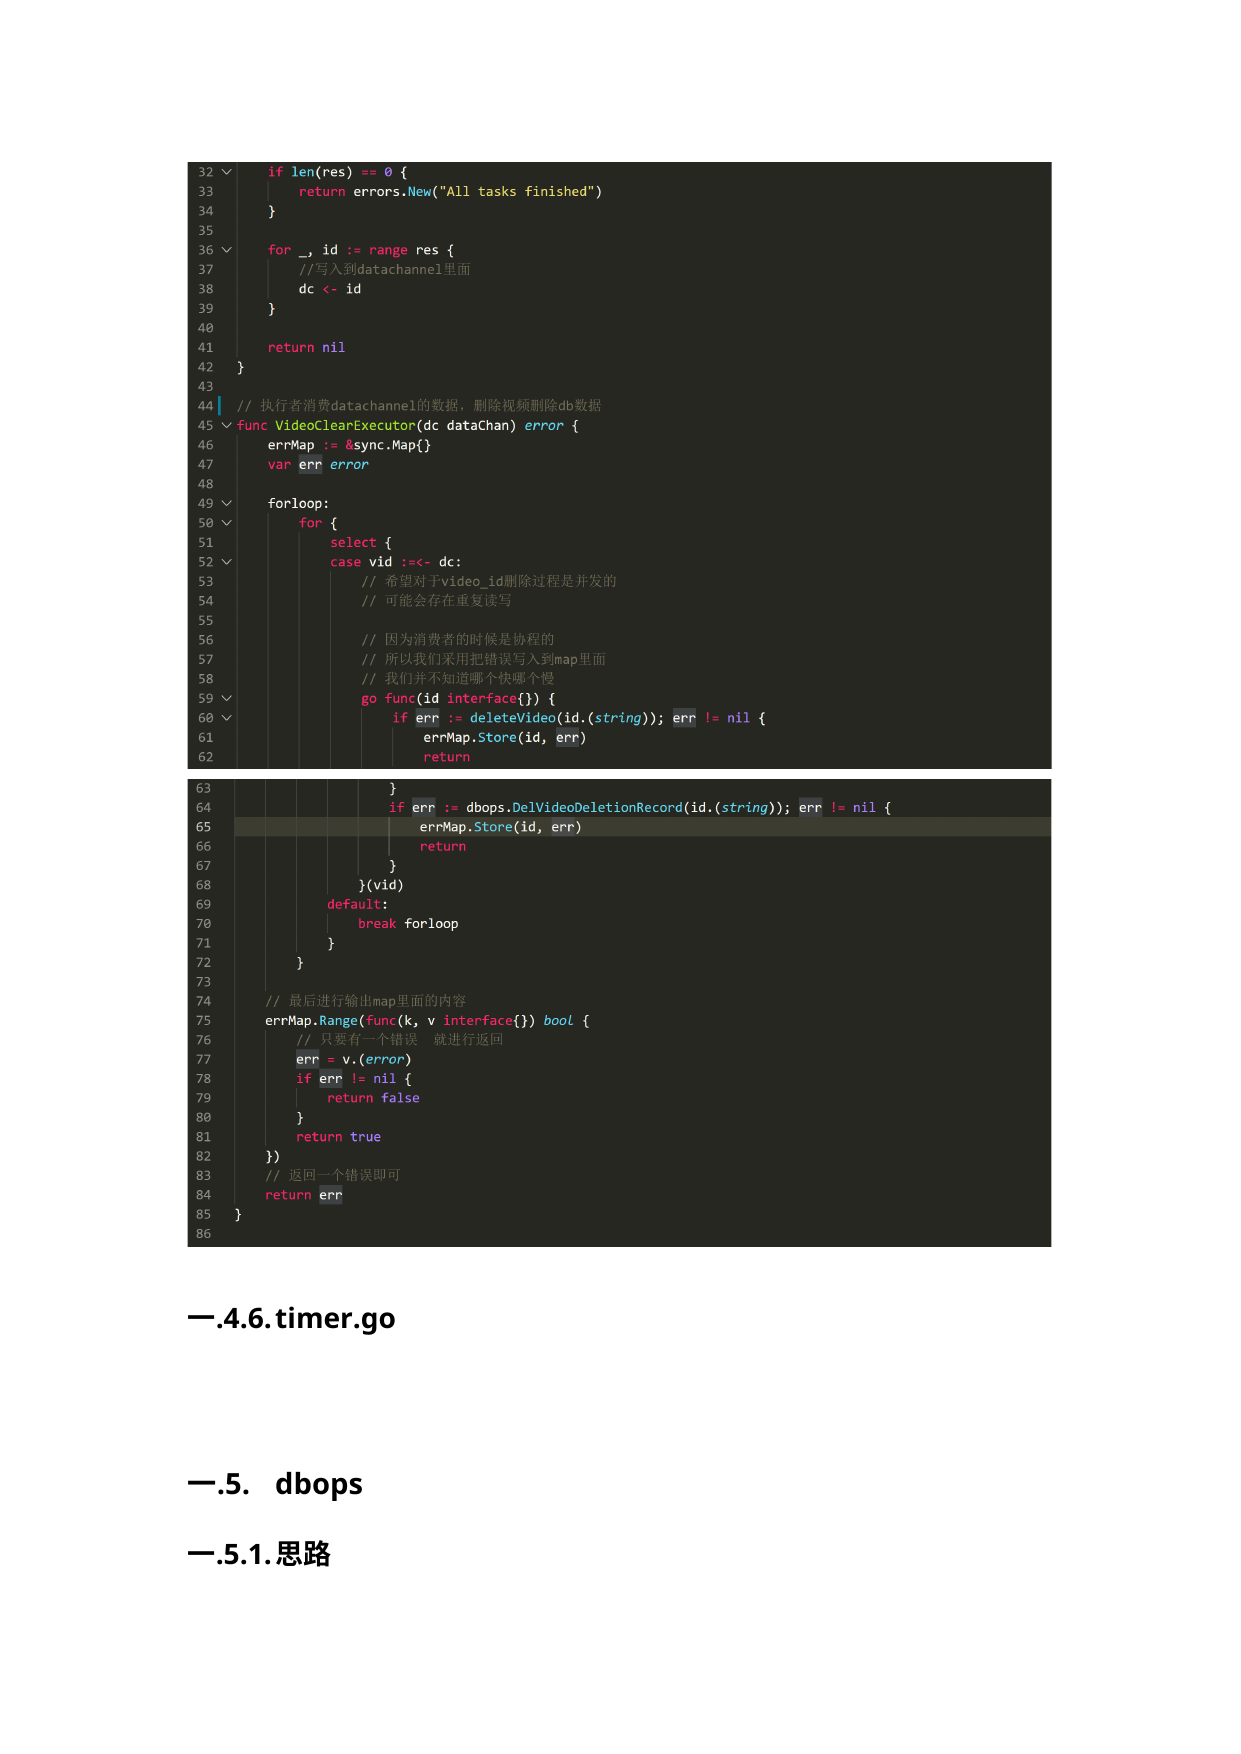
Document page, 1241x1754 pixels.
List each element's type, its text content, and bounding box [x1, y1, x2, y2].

picture [187, 162, 1052, 769]
subtitle timer.go [187, 1296, 1053, 1337]
subtitle 思路 [187, 1532, 1053, 1573]
subtitle dbops [187, 1460, 1053, 1503]
picture [187, 779, 1052, 1247]
